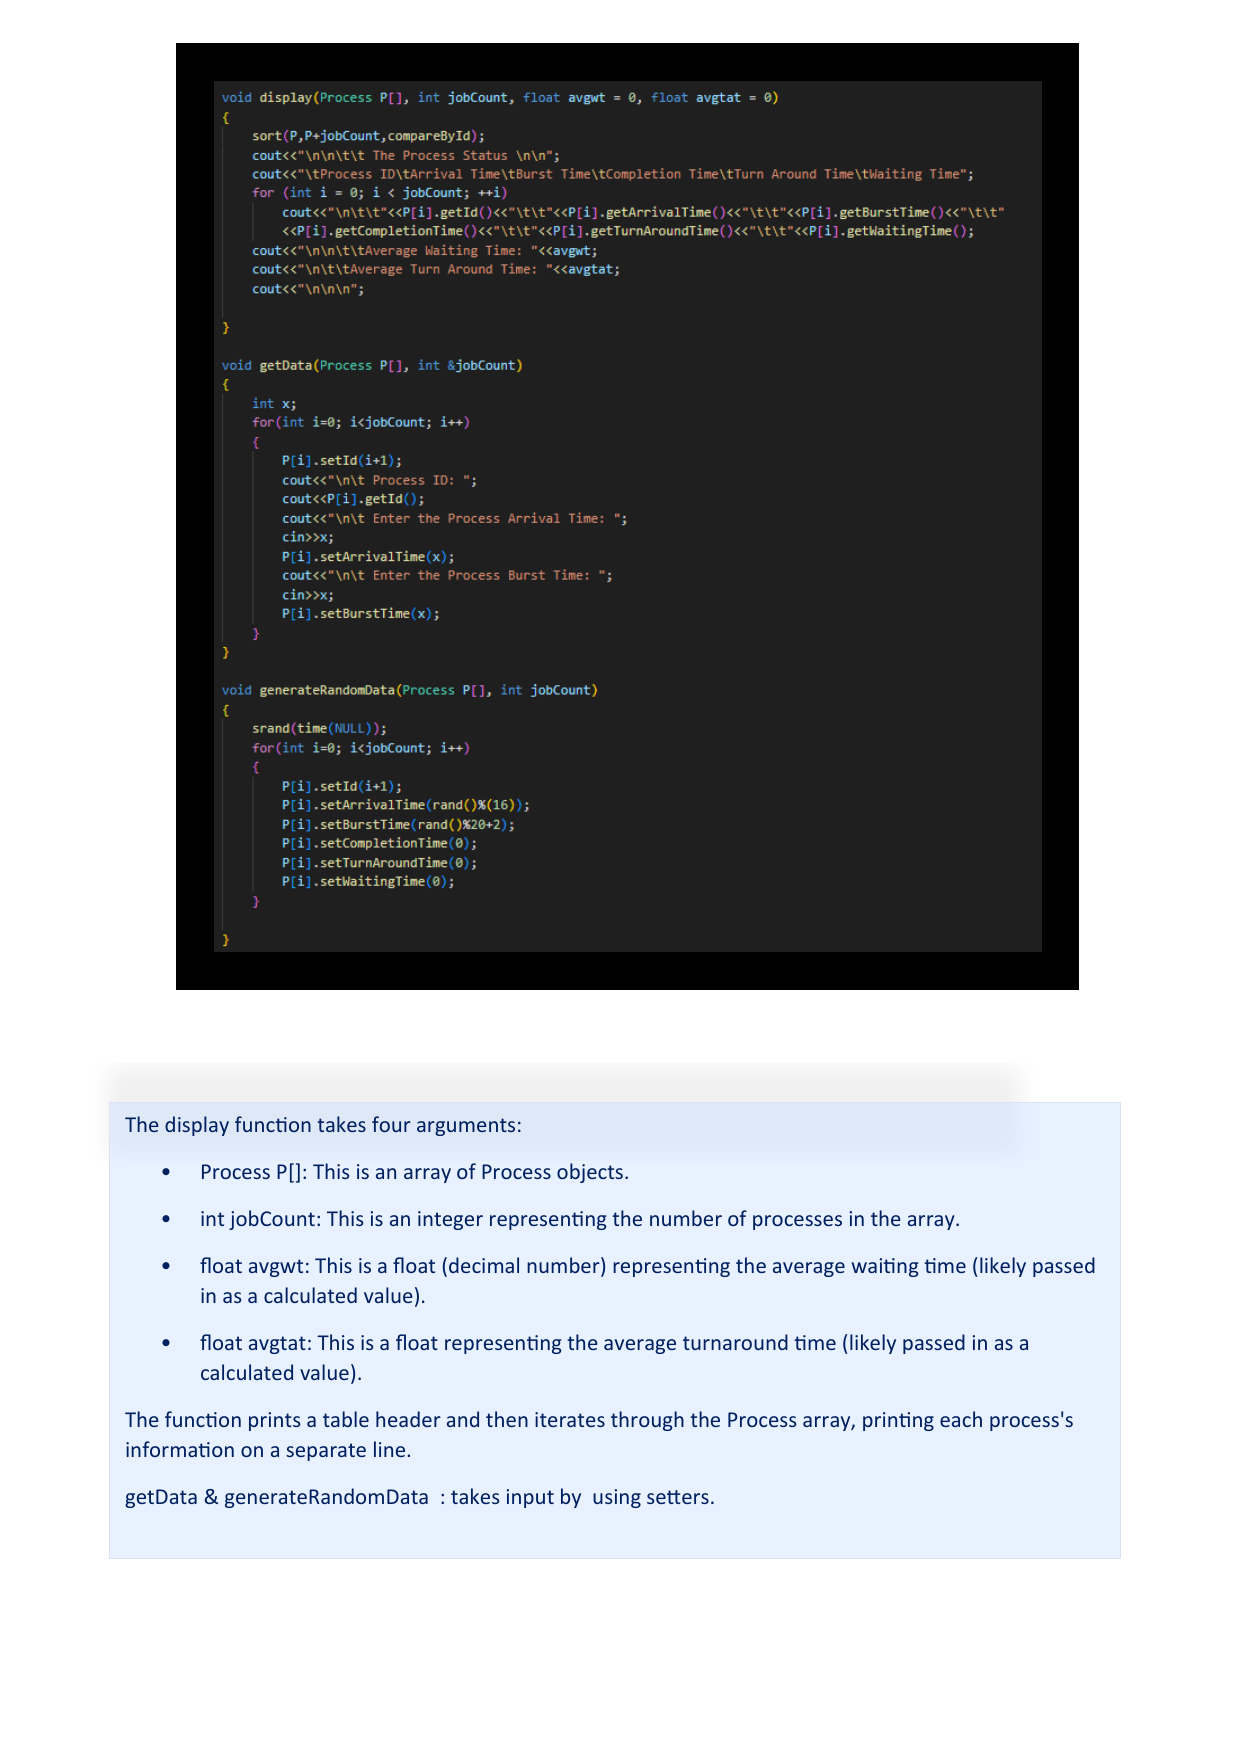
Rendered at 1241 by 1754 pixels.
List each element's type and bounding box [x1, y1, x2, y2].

picture [214, 81, 1042, 952]
